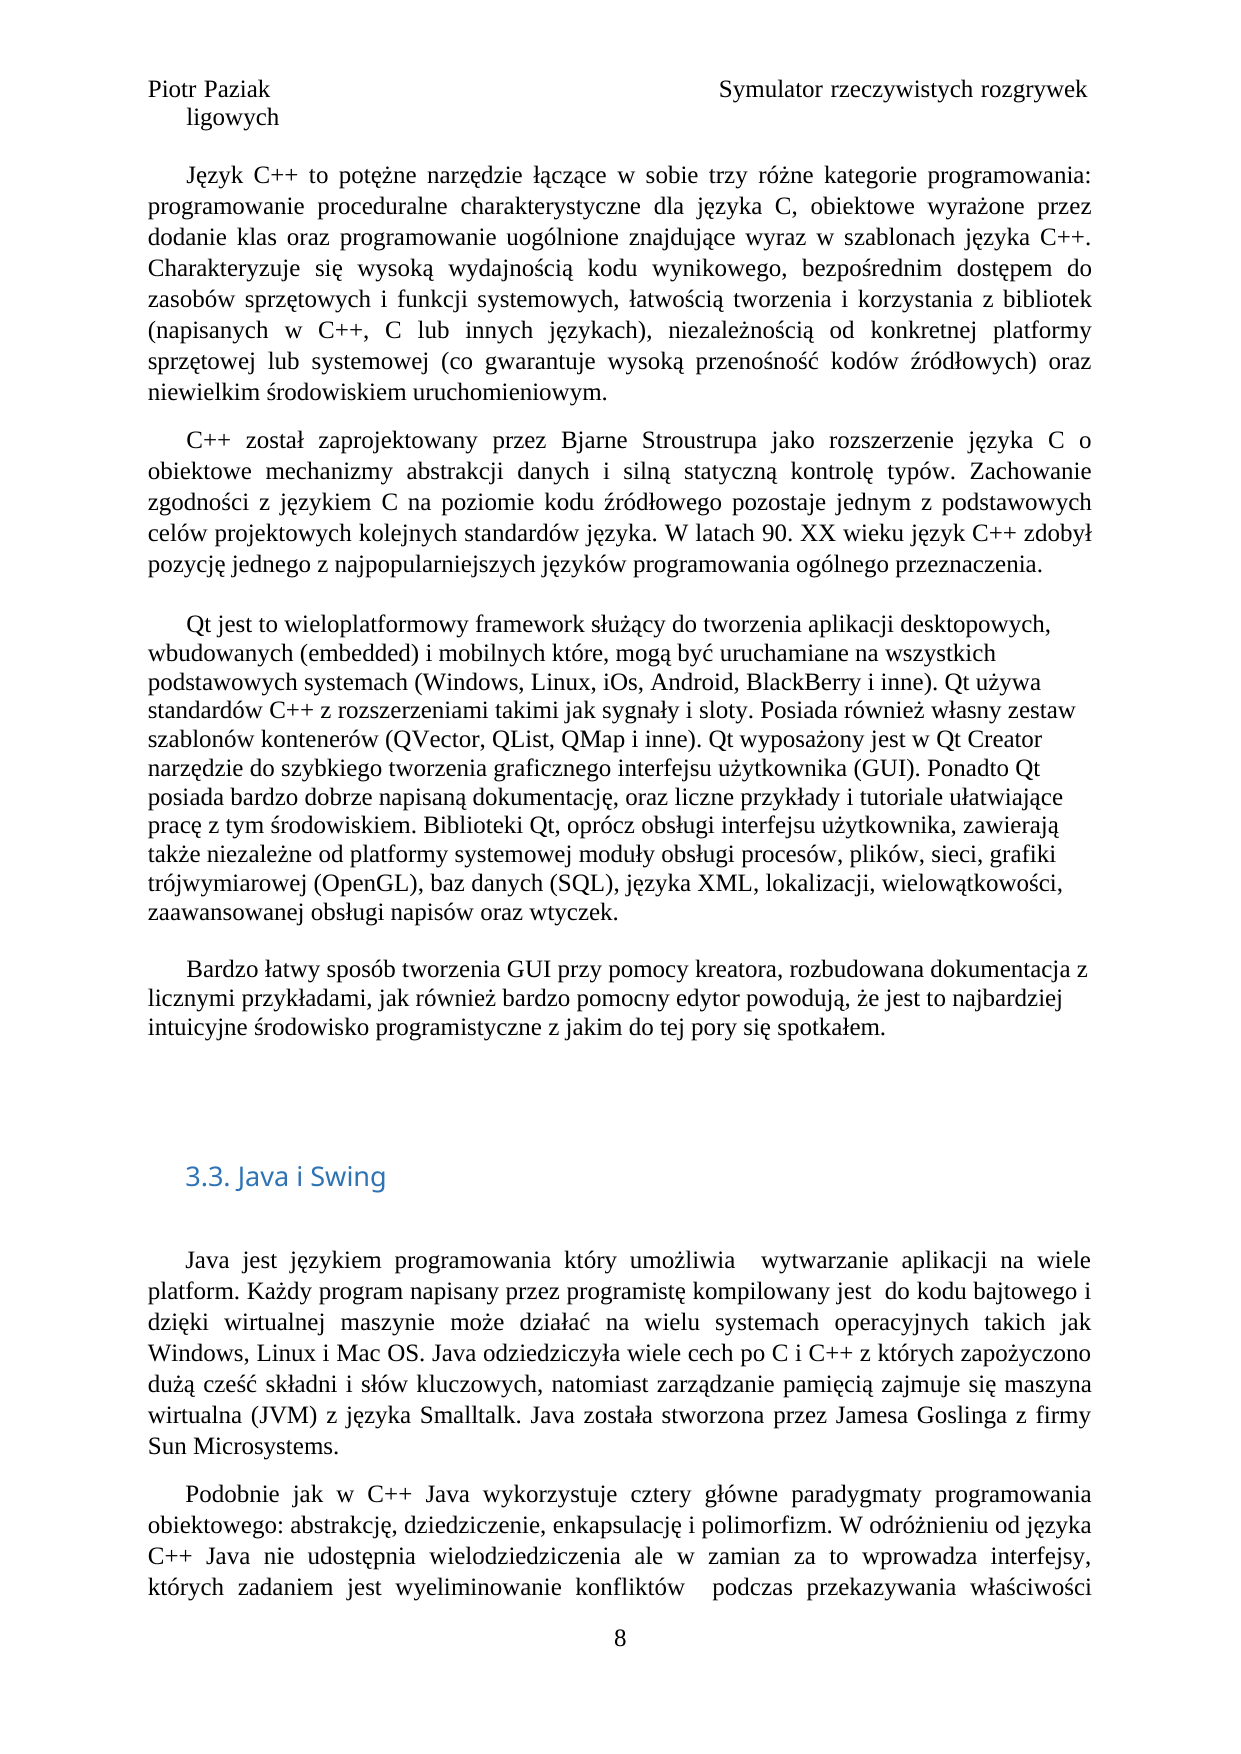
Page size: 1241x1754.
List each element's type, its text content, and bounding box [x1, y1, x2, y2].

subtitle 3.3. Java i Swing [185, 1158, 1092, 1195]
text Bardzo łatwy sposób tworzenia GUI przy pomocy kreatora, rozbudowana dokumentacja z licznymi przykładami, jak również bardzo pomocny edytor powodują, że jest to najbardziej intuicyjne środowisko programistyczne z jakim do tej pory się spotkałem. [148, 954, 1093, 1041]
text Qt jest to wieloplatformowy framework służący do tworzenia aplikacji desktopowych, wbudowanych (embedded) i mobilnych które, mogą być uruchamiane na wszystkich podstawowych systemach (Windows, Linux, iOs, Android, BlackBerry i inne). Qt używa standardów C++ z rozszerzeniami takimi jak sygnały i sloty. Posiada również własny zestaw szablonów kontenerów (QVector, QList, QMap i inne). Qt wyposażony jest w Qt Creator narzędzie do szybkiego tworzenia graficznego interfejsu użytkownika (GUI). Ponadto Qt posiada bardzo dobrze napisaną dokumentację, oraz liczne przykłady i tutoriale ułatwiające pracę z tym środowiskiem. Biblioteki Qt, oprócz obsługi interfejsu użytkownika, zawierają także niezależne od platformy systemowej moduły obsługi procesów, plików, sieci, grafiki trójwymiarowej (OpenGL), baz danych (SQL), języka XML, lokalizacji, wielowątkowości, zaawansowanej obsługi napisów oraz wtyczek. [148, 609, 1093, 925]
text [148, 1479, 1092, 1601]
text Java jest językiem programowania który umożliwia wytwarzanie aplikacji na wiele platform. Każdy program napisany przez programistę kompilowany jest do kodu bajtowego i dzięki wirtualnej maszynie może działać na wielu systemach operacyjnych takich jak Windows, Linux i Mac OS. Java odziedziczyła wiele cech po C i C++ z których zapożyczono dużą cześć składni i słów kluczowych, natomiast zarządzanie pamięcią zajmuje się maszyna wirtualna (JVM) z języka Smalltalk. Java została stworzona przez Jamesa Goslinga z firmy Sun Microsystems. [148, 1245, 1092, 1460]
text Język C++ to potężne narzędzie łączące w sobie trzy różne kategorie programowania: programowanie proceduralne charakterystyczne dla języka C, obiektowe wyrażone przez dodanie klas oraz programowanie uogólnione znajdujące wyraz w szablonach języka C++. Charakteryzuje się wysoką wydajnością kodu wynikowego, bezpośrednim dostępem do zasobów sprzętowych i funkcji systemowych, łatwością tworzenia i korzystania z bibliotek (napisanych w C++, C lub innych językach), niezależnością od konkretnej platformy sprzętowej lub systemowej (co gwarantuje wysoką przenośność kodów źródłowych) oraz niewielkim środowiskiem uruchomieniowym. [148, 160, 1092, 406]
text C++ został zaprojektowany przez Bjarne Stroustrupa jako rozszerzenie języka C o obiektowe mechanizmy abstrakcji danych i silną statyczną kontrolę typów. Zachowanie zgodności z językiem C na poziomie kodu źródłowego pozostaje jednym z podstawowych celów projektowych kolejnych standardów języka. W latach 90. XX wieku język C++ zdobył pozycję jednego z najpopularniejszych języków programowania ogólnego przeznaczenia. [148, 425, 1092, 578]
